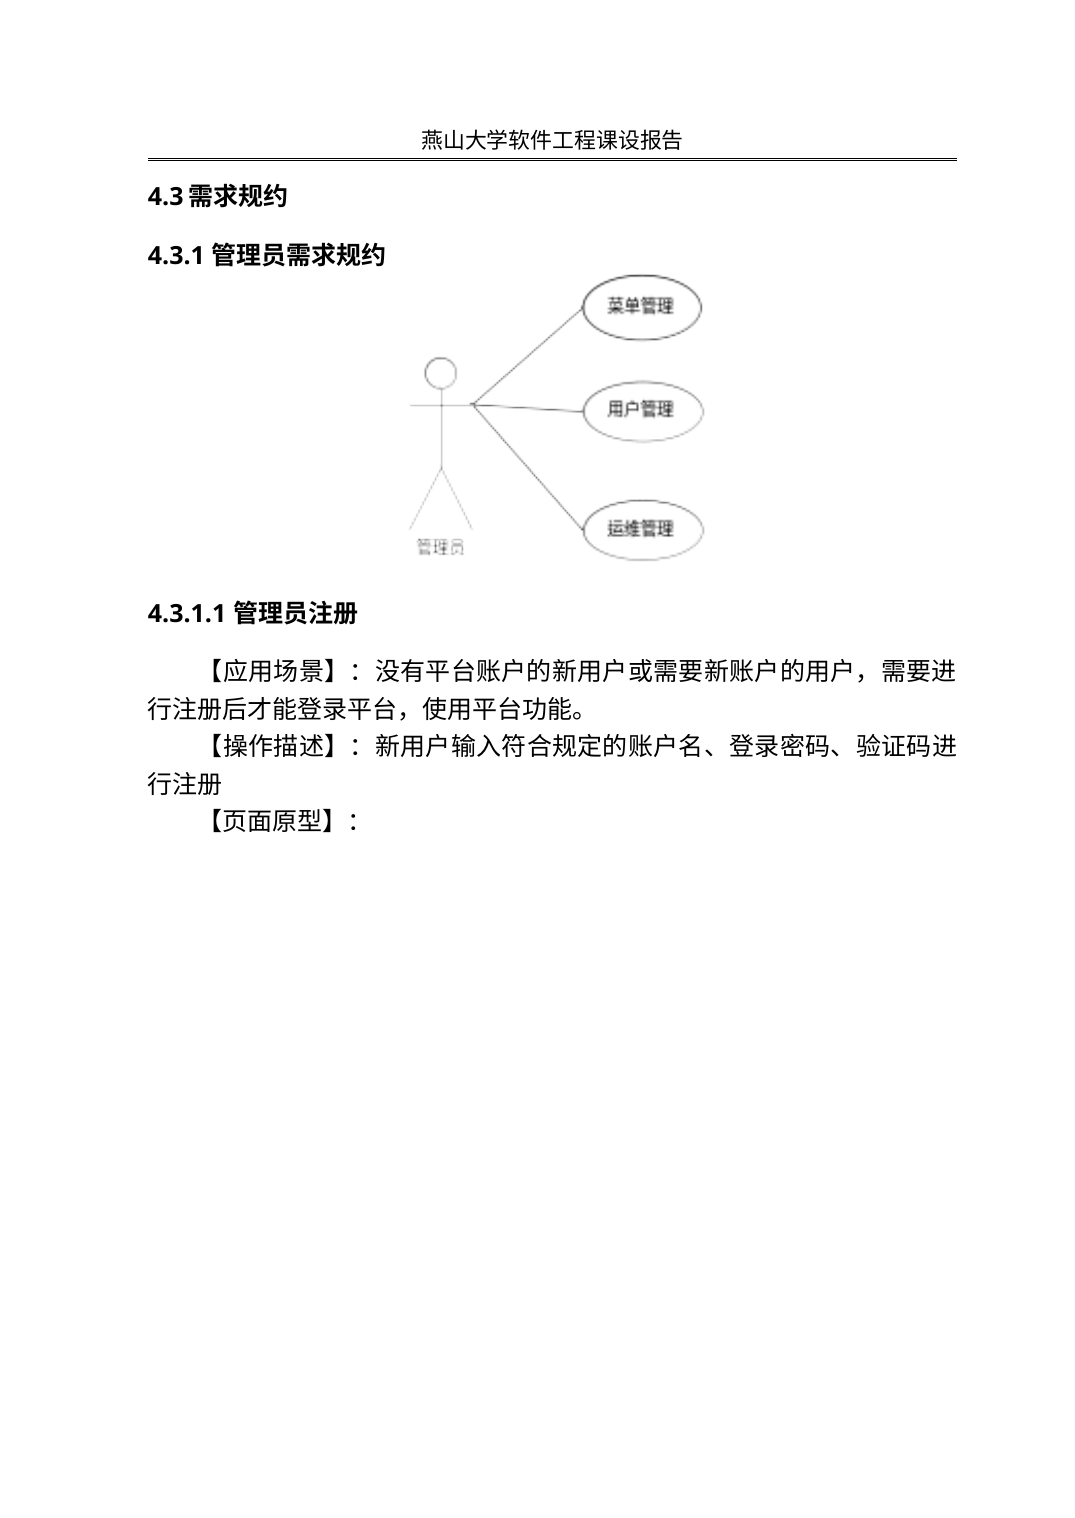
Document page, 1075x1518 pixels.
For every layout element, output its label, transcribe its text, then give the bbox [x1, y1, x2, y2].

subtitle 4.3.1.1 管理员注册 [148, 593, 957, 630]
subtitle 4.3.1 管理员需求规约 [148, 234, 957, 272]
text 【操作描述】：新用户输入符合规定的账户名、登录密码、验证码进行注册 [148, 726, 957, 801]
text 【页面原型】： [148, 801, 957, 839]
subtitle 4.3需求规约 [148, 176, 957, 214]
text 【应用场景】：没有平台账户的新用户或需要新账户的用户，需要进行注册后才能登录平台，使用平台功能。 [148, 651, 957, 726]
